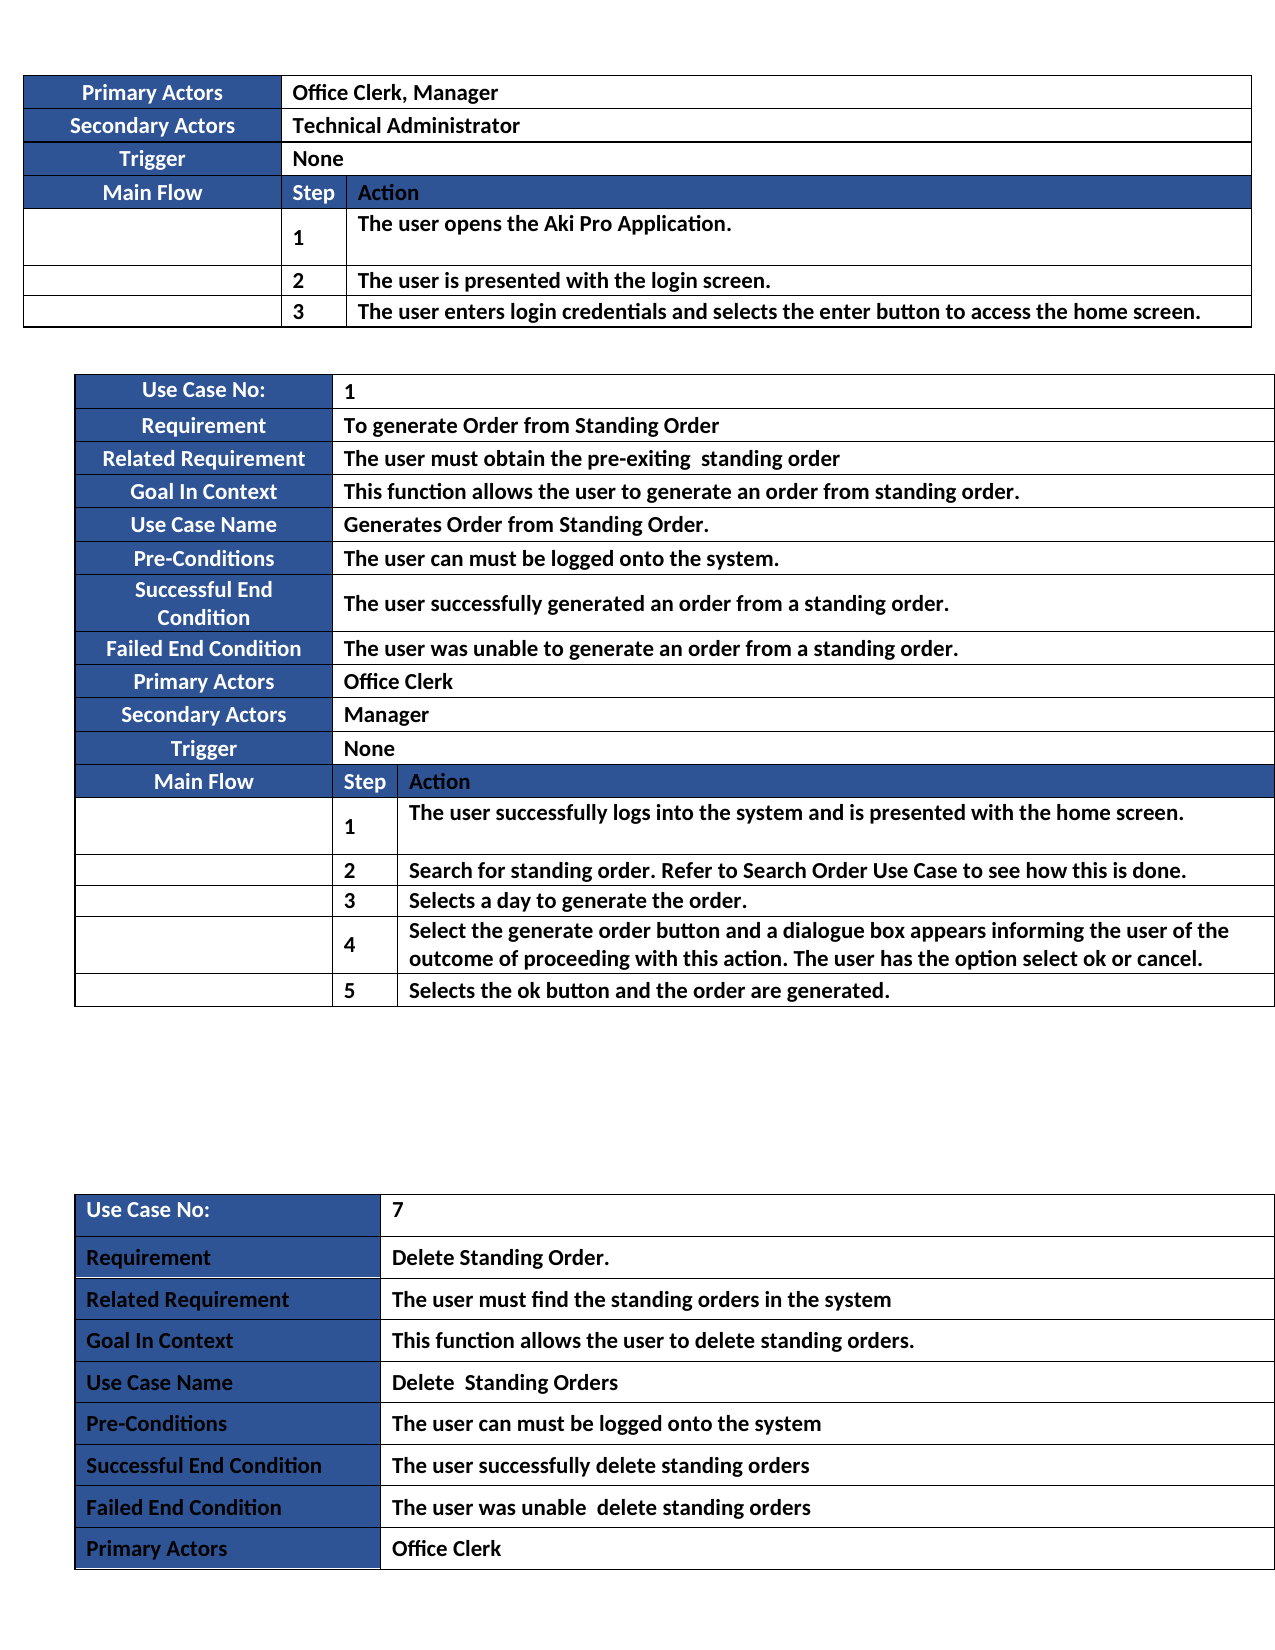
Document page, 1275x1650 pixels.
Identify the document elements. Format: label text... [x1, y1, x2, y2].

table_cell This function allows the user to delete standing orders. [381, 1320, 1274, 1361]
table_cell 2 [282, 266, 346, 295]
table_cell [24, 296, 281, 326]
table_cell Action [398, 765, 1274, 797]
table_cell This function allows the user to generate an order from standing order. [333, 475, 1274, 507]
table_cell [24, 266, 281, 295]
table_cell Use Case Name [76, 508, 332, 541]
table_header Use Case No: [76, 1195, 380, 1236]
table_cell Select the generate order button and a dialogue box appears informing the user of the outcome of proceeding with this action. The user has the option select ok or cancel. [398, 917, 1274, 973]
table_cell Main Flow [76, 765, 332, 797]
table_cell Requirement [76, 1237, 380, 1277]
table_cell 3 [282, 296, 346, 326]
table_cell Trigger [24, 143, 281, 175]
table_cell Trigger [76, 732, 332, 764]
table_cell Primary Actors [24, 76, 281, 108]
table_cell 3 [333, 886, 397, 916]
table_cell None [333, 732, 1274, 764]
table_cell The user can must be logged onto the system [381, 1403, 1274, 1444]
table_cell The user opens the Aki Pro Application. [347, 209, 1251, 265]
table_cell Generates Order from Standing Order. [333, 508, 1274, 541]
table_cell Secondary Actors [24, 109, 281, 141]
table_cell Pre-Conditions [76, 542, 332, 574]
table_cell [76, 886, 332, 916]
table_cell Requirement [76, 409, 332, 441]
table_cell The user successfully logs into the system and is presented with the home screen. [398, 798, 1274, 854]
table_cell Selects the ok button and the order are generated. [398, 974, 1274, 1006]
table_cell 1 [282, 209, 346, 265]
table_cell Office Clerk [381, 1528, 1274, 1568]
table_cell 4 [333, 917, 397, 973]
table_cell Delete Standing Order. [381, 1237, 1274, 1277]
table_cell Related Requirement [76, 442, 332, 474]
table_cell [76, 798, 332, 854]
table_cell Action [347, 176, 1251, 208]
table_cell Primary Actors [76, 665, 332, 697]
table_cell [24, 209, 281, 265]
table_cell The user successfully generated an order from a standing order. [333, 575, 1274, 631]
table_cell The user is presented with the login screen. [347, 266, 1251, 295]
table_cell The user was unable to generate an order from a standing order. [333, 632, 1274, 664]
table_cell [76, 974, 332, 1006]
table_header Use Case No: [76, 375, 332, 408]
table_cell The user can must be logged onto the system. [333, 542, 1274, 574]
table_cell Office Clerk [333, 665, 1274, 697]
table_cell Goal In Context [76, 1320, 380, 1361]
table_cell Step [282, 176, 346, 208]
table_cell 2 [333, 855, 397, 884]
table_cell The user must obtain the pre-exiting standing order [333, 442, 1274, 474]
table_header 1 [333, 375, 1274, 408]
table_cell [76, 917, 332, 973]
table_cell Successful End Condition [76, 1445, 380, 1485]
table_cell 5 [333, 974, 397, 1006]
table_cell Use Case Name [76, 1362, 380, 1402]
table_cell Related Requirement [76, 1279, 380, 1319]
table_cell Pre-Conditions [76, 1403, 380, 1444]
table_cell Secondary Actors [76, 698, 332, 731]
table_cell To generate Order from Standing Order [333, 409, 1274, 441]
table_cell The user must find the standing orders in the system [381, 1279, 1274, 1319]
table_cell Primary Actors [76, 1528, 380, 1568]
table_cell Goal In Context [76, 475, 332, 507]
table_cell The user enters login credentials and selects the enter button to access the home screen. [347, 296, 1251, 326]
table_cell Delete Standing Orders [381, 1362, 1274, 1402]
table_cell The user successfully delete standing orders [381, 1445, 1274, 1485]
table_cell Successful End Condition [76, 575, 332, 631]
table_cell Selects a day to generate the order. [398, 886, 1274, 916]
table_cell Failed End Condition [76, 632, 332, 664]
table_cell Main Flow [24, 176, 281, 208]
table_cell None [282, 143, 1251, 175]
table_cell Office Clerk, Manager [282, 76, 1251, 108]
table_cell Failed End Condition [76, 1486, 380, 1527]
table_cell Manager [333, 698, 1274, 731]
table_cell [76, 855, 332, 884]
table_cell Step [333, 765, 397, 797]
table_cell Search for standing order. Refer to Search Order Use Case to see how this is done. [398, 855, 1274, 884]
table_cell Technical Administrator [282, 109, 1251, 141]
table_cell The user was unable delete standing orders [381, 1486, 1274, 1527]
table_cell 1 [333, 798, 397, 854]
table_header 7 [381, 1195, 1274, 1236]
